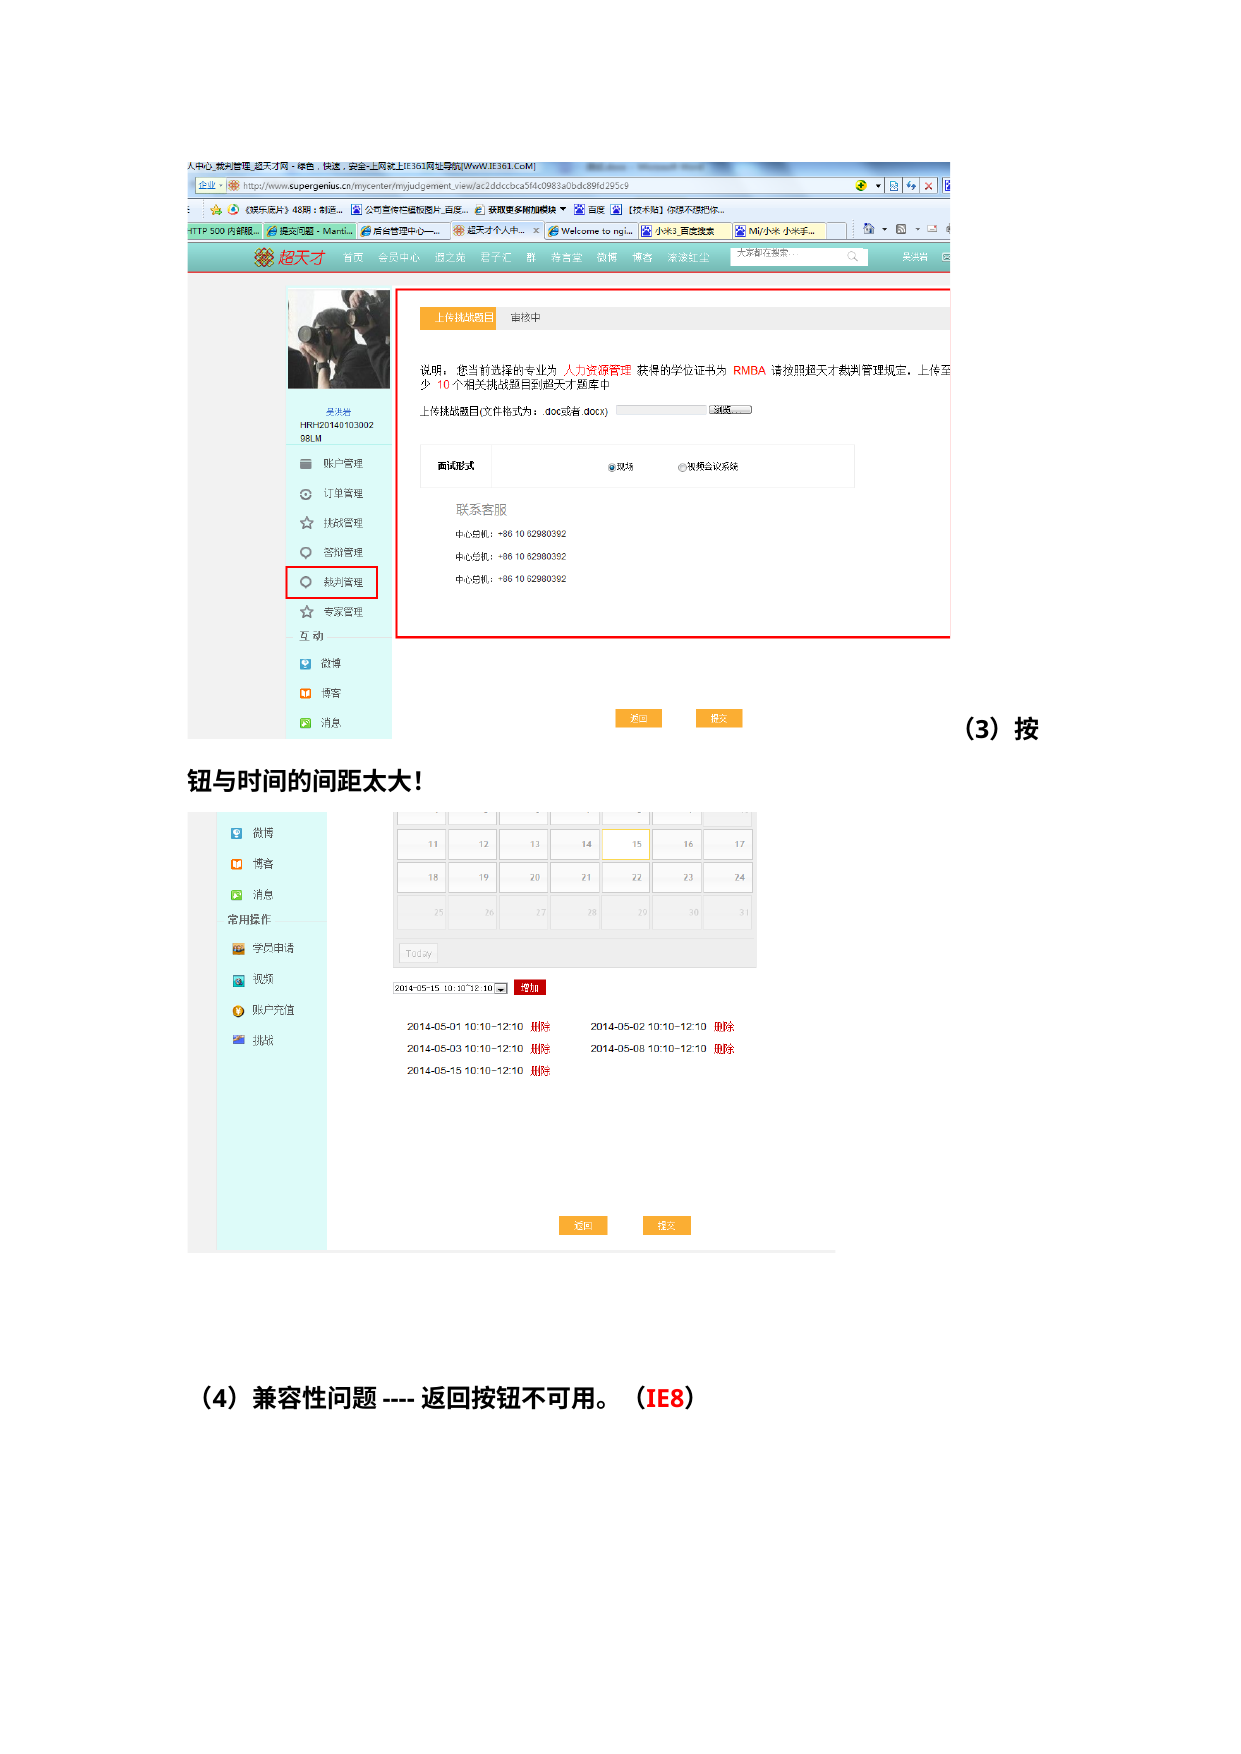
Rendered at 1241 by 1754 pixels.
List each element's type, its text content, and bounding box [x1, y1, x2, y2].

picture [187, 162, 951, 739]
picture [187, 812, 836, 1253]
text （4）兼容性问题 ---- 返回按钮不可用。（IE8） [187, 1364, 1053, 1429]
